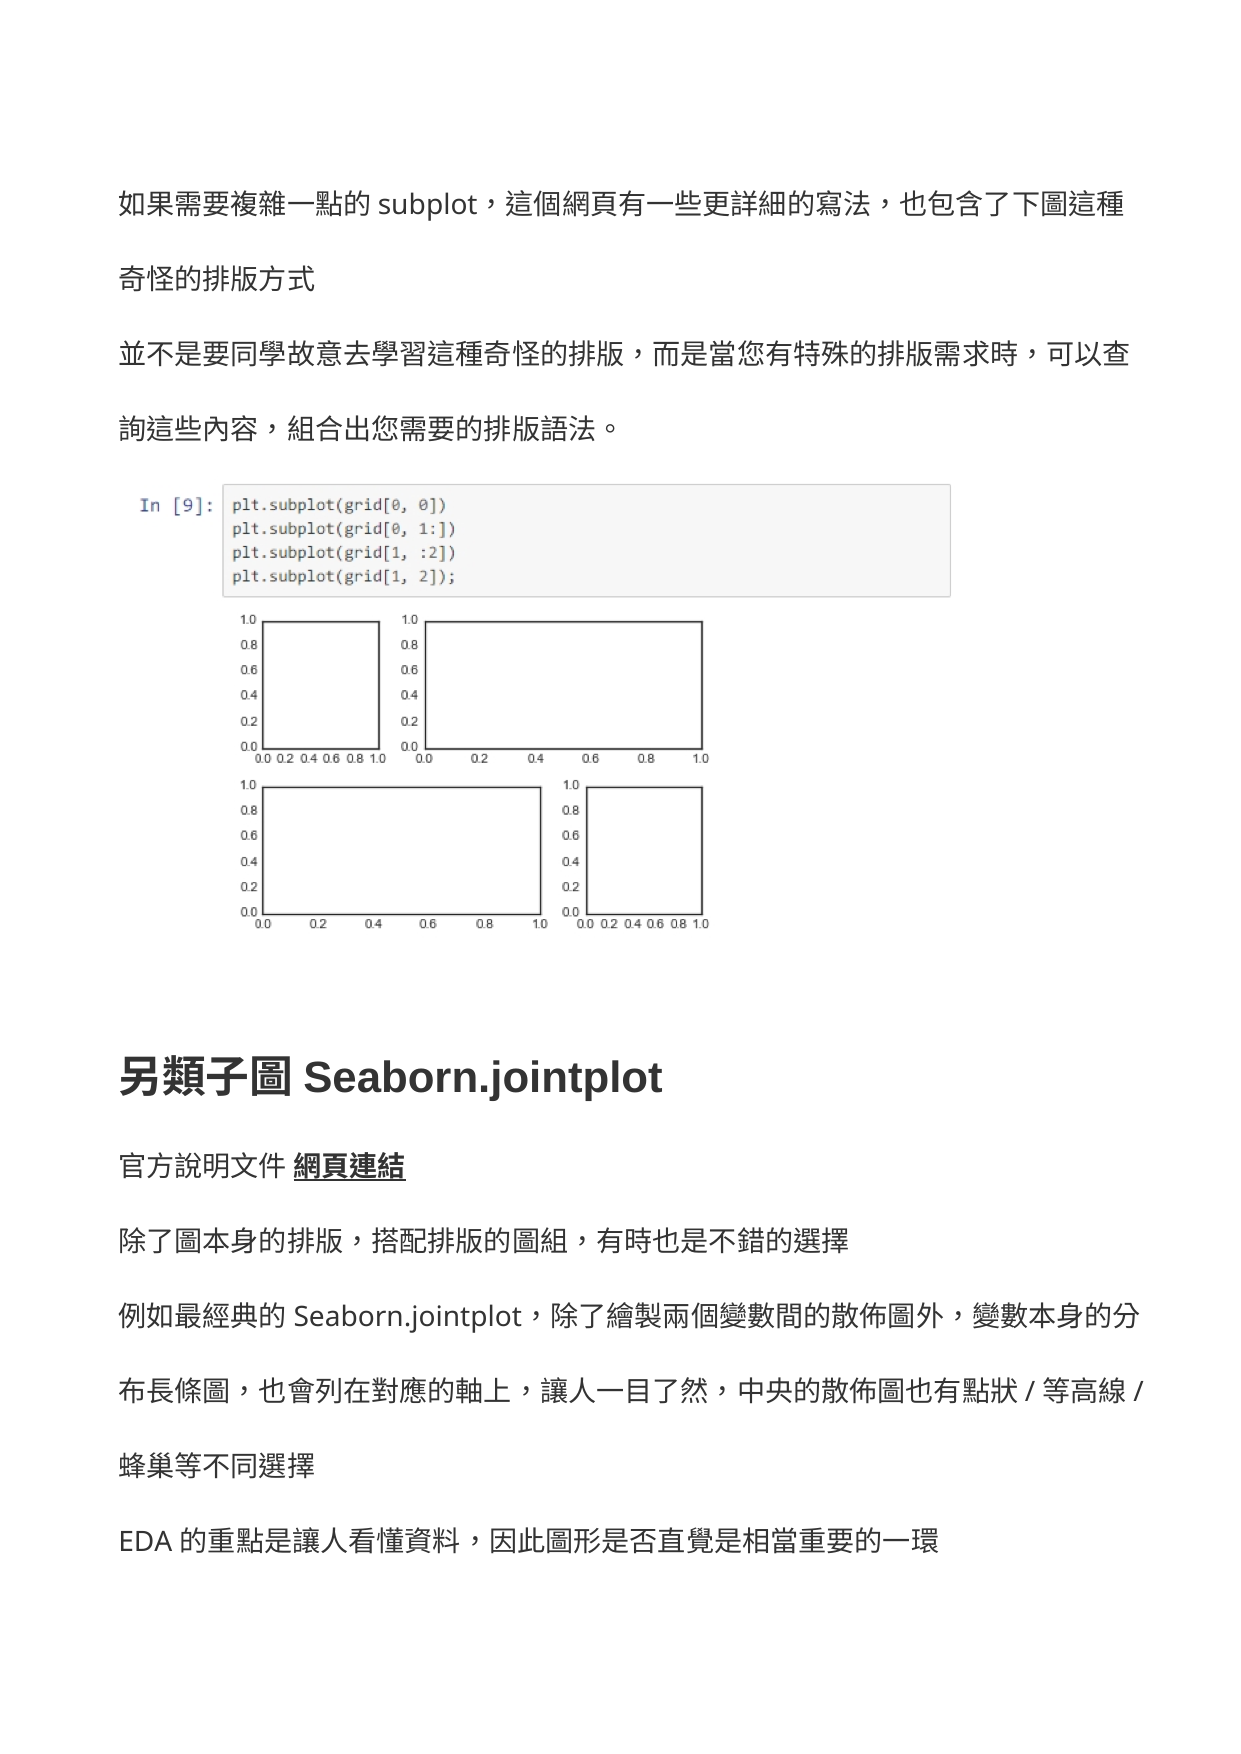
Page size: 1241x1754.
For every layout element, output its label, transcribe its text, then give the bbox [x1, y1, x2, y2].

text 官方說明文件 網頁連結 [118, 1127, 1152, 1202]
text 如果需要複雜一點的 subplot，這個網頁有一些更詳細的寫法，也包含了下圖這種奇怪的排版方式 [118, 164, 1152, 314]
subtitle 另類子圖 Seaborn.jointplot [118, 1036, 1152, 1111]
text EDA 的重點是讓人看懂資料，因此圖形是否直覺是相當重要的一環 [118, 1502, 1152, 1577]
text 除了圖本身的排版，搭配排版的圖組，有時也是不錯的選擇 [118, 1202, 1152, 1277]
picture [118, 464, 958, 963]
text 例如最經典的 Seaborn.jointplot，除了繪製兩個變數間的散佈圖外，變數本身的分布長條圖，也會列在對應的軸上，讓人一目了然，中央的散佈圖也有點狀 / 等高線 / 蜂巢等不同選擇 [118, 1277, 1152, 1502]
text 並不是要同學故意去學習這種奇怪的排版，而是當您有特殊的排版需求時，可以查詢這些內容，組合出您需要的排版語法。 [118, 314, 1152, 464]
